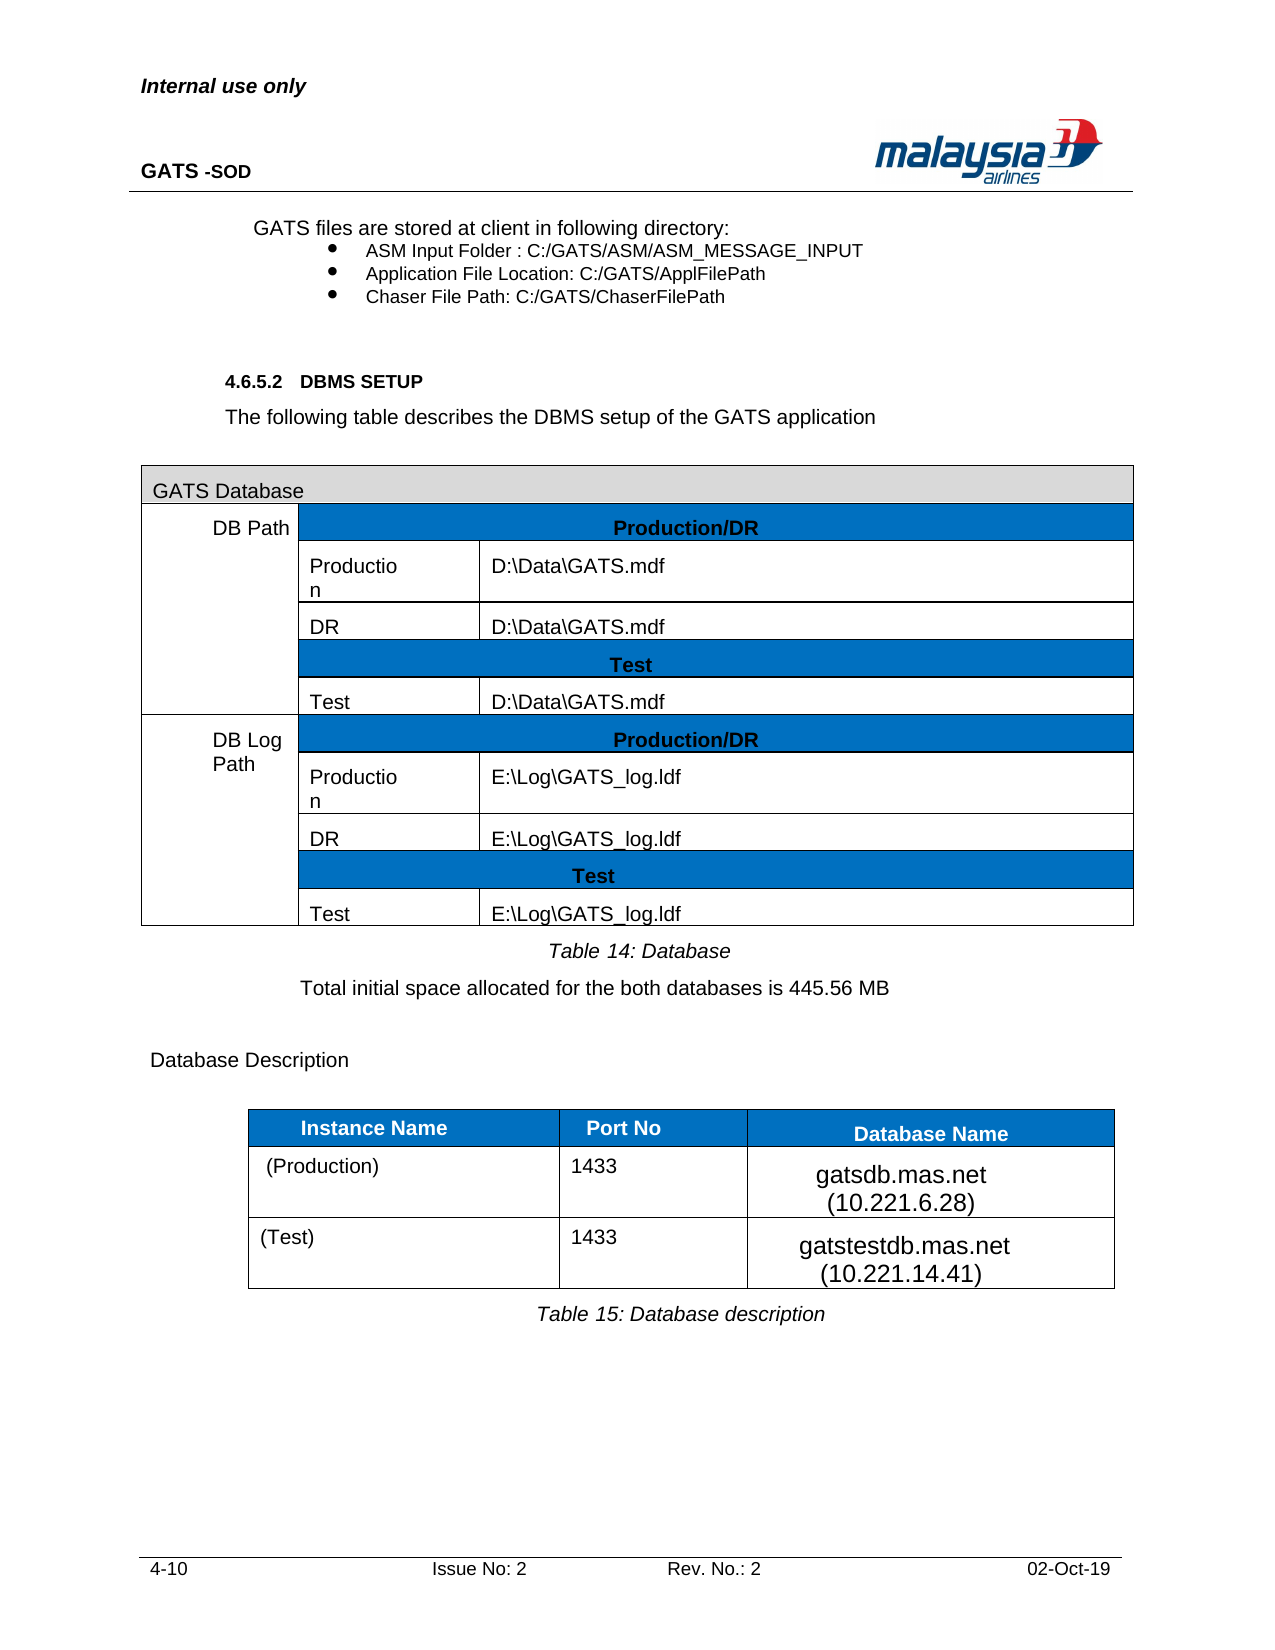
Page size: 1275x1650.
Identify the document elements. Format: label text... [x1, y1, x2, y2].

table_cell E:\Log\GATS_log.ldf [480, 814, 1133, 850]
table_cell D:\Data\GATS.mdf [480, 603, 1133, 639]
text Table 15: Database description [150, 1302, 1125, 1326]
table_header GATS Database [142, 466, 1133, 502]
table_cell Test [299, 678, 479, 714]
text The following table describes the DBMS setup of the GATS application [225, 404, 1065, 428]
table_cell E:\Log\GATS_log.ldf [480, 889, 1133, 925]
text Table 14: Database [150, 939, 1125, 963]
table_cell gatstestdb.mas.net (10.221.14.41) [748, 1218, 1114, 1288]
text Total initial space allocated for the both databases is 445.56 MB [300, 975, 1065, 999]
text Database Description [150, 1048, 1065, 1072]
table_cell 1433 [560, 1218, 747, 1288]
table_cell Production/DR [299, 504, 1133, 540]
table_cell D:\Data\GATS.mdf [480, 541, 1133, 601]
table_cell DB Log Path [142, 715, 298, 925]
table_header Instance Name [249, 1110, 559, 1146]
table_cell (Production) [249, 1147, 559, 1217]
table_cell Production [299, 753, 479, 813]
table_cell DB Path [142, 504, 298, 714]
table_cell Production [299, 541, 479, 601]
table_cell Production/DR [299, 715, 1133, 751]
table_cell E:\Log\GATS_log.ldf [480, 753, 1133, 813]
table_cell 1433 [560, 1147, 747, 1217]
table_cell Test [299, 851, 1133, 888]
picture [875, 119, 1103, 184]
table_cell gatsdb.mas.net (10.221.6.28) [748, 1147, 1114, 1217]
list Chaser File Path: C:/GATS/ChaserFilePath [328, 286, 1125, 309]
table_cell D:\Data\GATS.mdf [480, 678, 1133, 714]
table_cell Test [299, 889, 479, 925]
table_header Port No [560, 1110, 747, 1146]
table_cell DR [299, 603, 479, 639]
subtitle 4.6.5.2 DBMS setup [225, 370, 1125, 392]
table_cell Test [299, 640, 1133, 676]
list Application File Location: C:/GATS/ApplFilePath [328, 263, 1125, 286]
list ASM Input Folder : C:/GATS/ASM/ASM_MESSAGE_INPUT [328, 240, 1125, 263]
table_header Database Name [748, 1110, 1114, 1146]
table_cell DR [299, 814, 479, 850]
text GATS files are stored at client in following directory: [253, 216, 1065, 240]
table_cell (Test) [249, 1218, 559, 1288]
